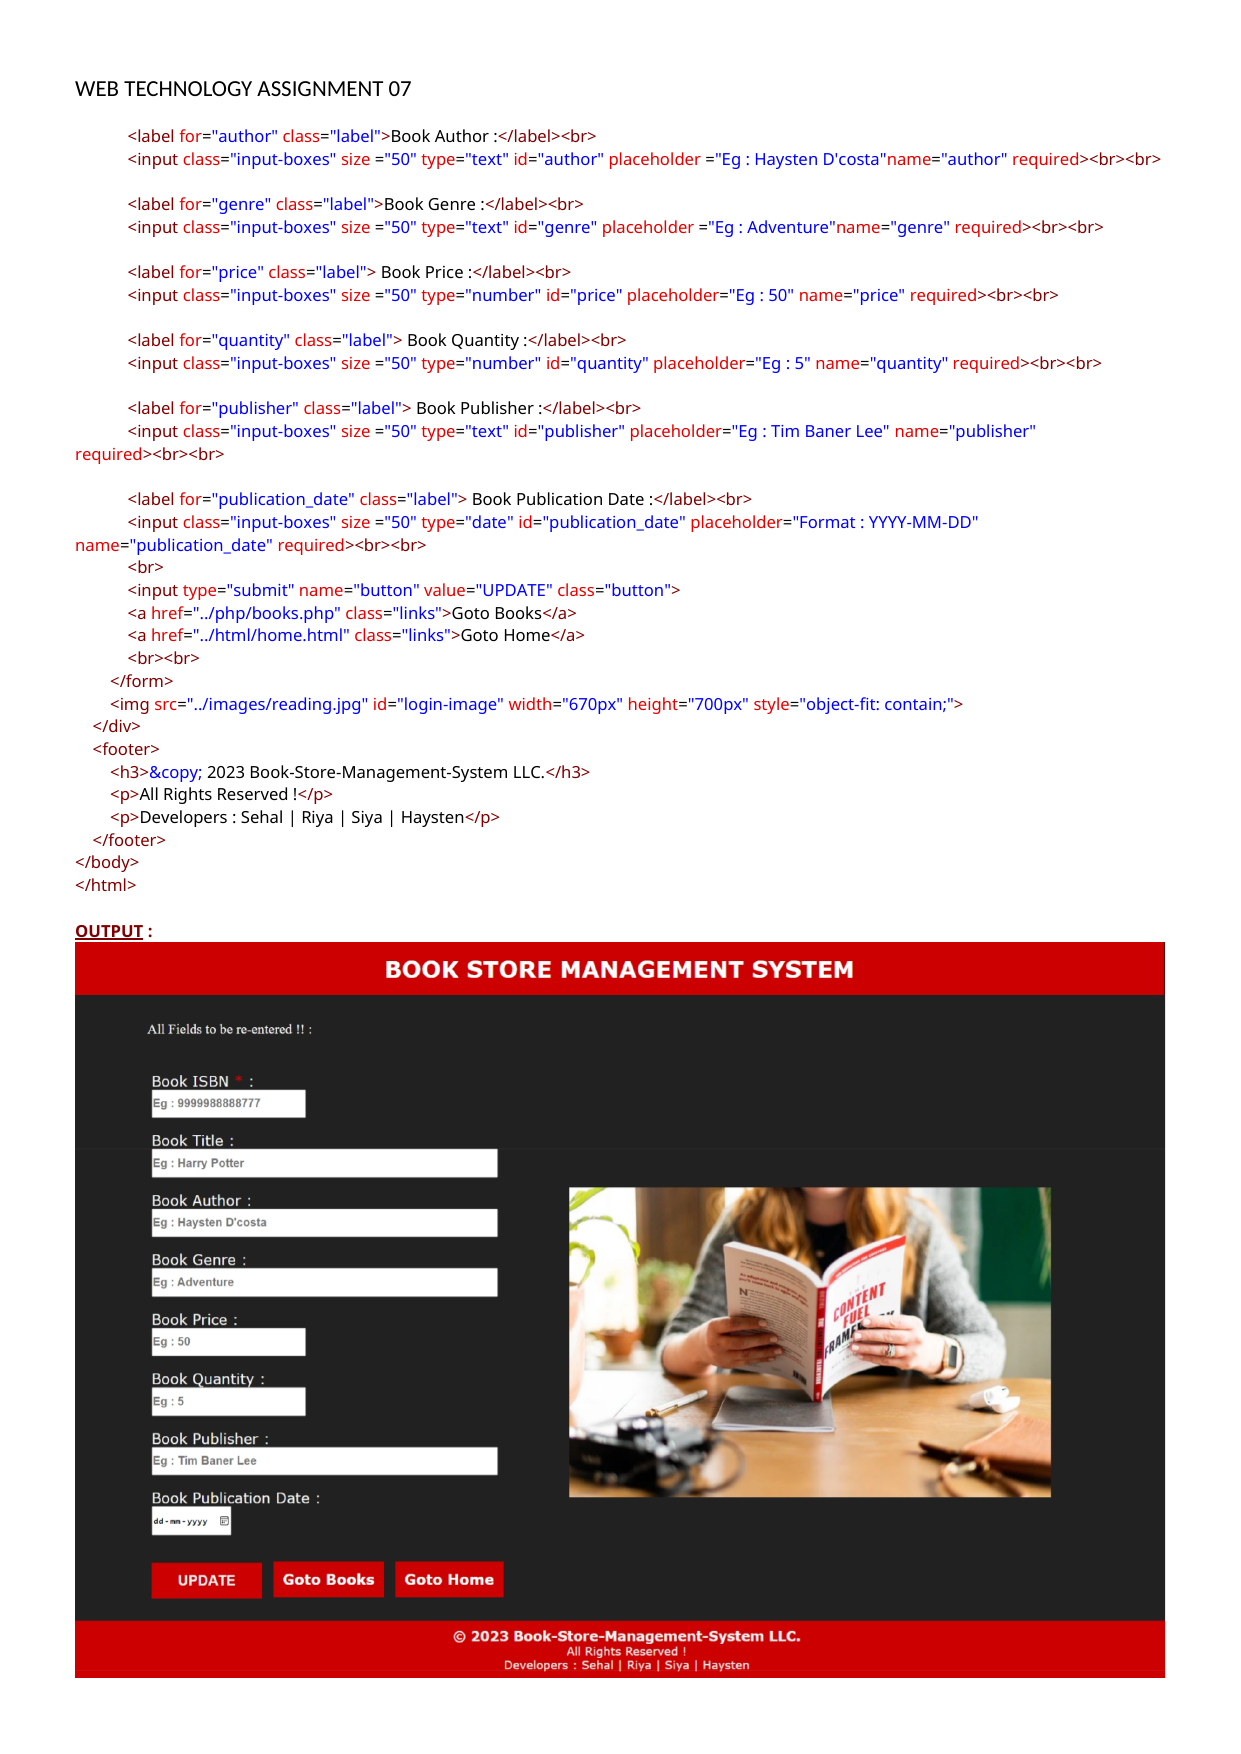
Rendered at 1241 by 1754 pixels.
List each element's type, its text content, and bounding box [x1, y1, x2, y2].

text <label for="publisher" class="label"> Book Publisher :</label><br> [75, 397, 1165, 420]
text </div> [75, 715, 1165, 738]
text </form> [75, 669, 1165, 692]
picture [75, 942, 1166, 1678]
text <img src="../images/reading.jpg" id="login-image" width="670px" height="700px" style="object-fit: contain;"> [75, 692, 1165, 715]
text <input class="input-boxes" size ="50" type="date" id="publication_date" placeholder="Format : YYYY-MM-DD" name="publication_date" required><br><br> [75, 511, 1165, 556]
text <a href="../html/home.html" class="links">Goto Home</a> [75, 624, 1165, 647]
text <input class="input-boxes" size ="50" type="text" id="publisher" placeholder="Eg : Tim Baner Lee" name="publisher" required><br><br> [75, 420, 1165, 465]
text <input type="submit" name="button" value="UPDATE" class="button"> [75, 579, 1165, 601]
text <input class="input-boxes" size ="50" type="number" id="price" placeholder="Eg : 50" name="price" required><br><br> [75, 283, 1165, 306]
text <p>All Rights Reserved !</p> [75, 783, 1165, 806]
text <br><br> [75, 647, 1165, 669]
text </footer> [75, 828, 1165, 851]
text <label for="price" class="label"> Book Price :</label><br> [75, 261, 1165, 283]
text <label for="author" class="label">Book Author :</label><br> [75, 124, 1165, 147]
text </html> [75, 874, 1165, 897]
text OUTPUT : [75, 919, 1165, 942]
text <h3>&copy; 2023 Book-Store-Management-System LLC.</h3> [75, 760, 1165, 783]
text <label for="genre" class="label">Book Genre :</label><br> [75, 193, 1165, 215]
text <p>Developers : Sehal | Riya | Siya | Haysten</p> [75, 806, 1165, 828]
text <input class="input-boxes" size ="50" type="number" id="quantity" placeholder="Eg : 5" name="quantity" required><br><br> [75, 352, 1165, 374]
text <footer> [75, 738, 1165, 760]
text <input class="input-boxes" size ="50" type="text" id="author" placeholder ="Eg : Haysten D'costa"name="author" required><br><br> [75, 147, 1165, 170]
text <a href="../php/books.php" class="links">Goto Books</a> [75, 601, 1165, 624]
text </body> [75, 851, 1165, 874]
text <label for="publication_date" class="label"> Book Publication Date :</label><br> [75, 488, 1165, 511]
text <input class="input-boxes" size ="50" type="text" id="genre" placeholder ="Eg : Adventure"name="genre" required><br><br> [75, 215, 1165, 238]
text <br> [75, 556, 1165, 579]
text <label for="quantity" class="label"> Book Quantity :</label><br> [75, 329, 1165, 352]
